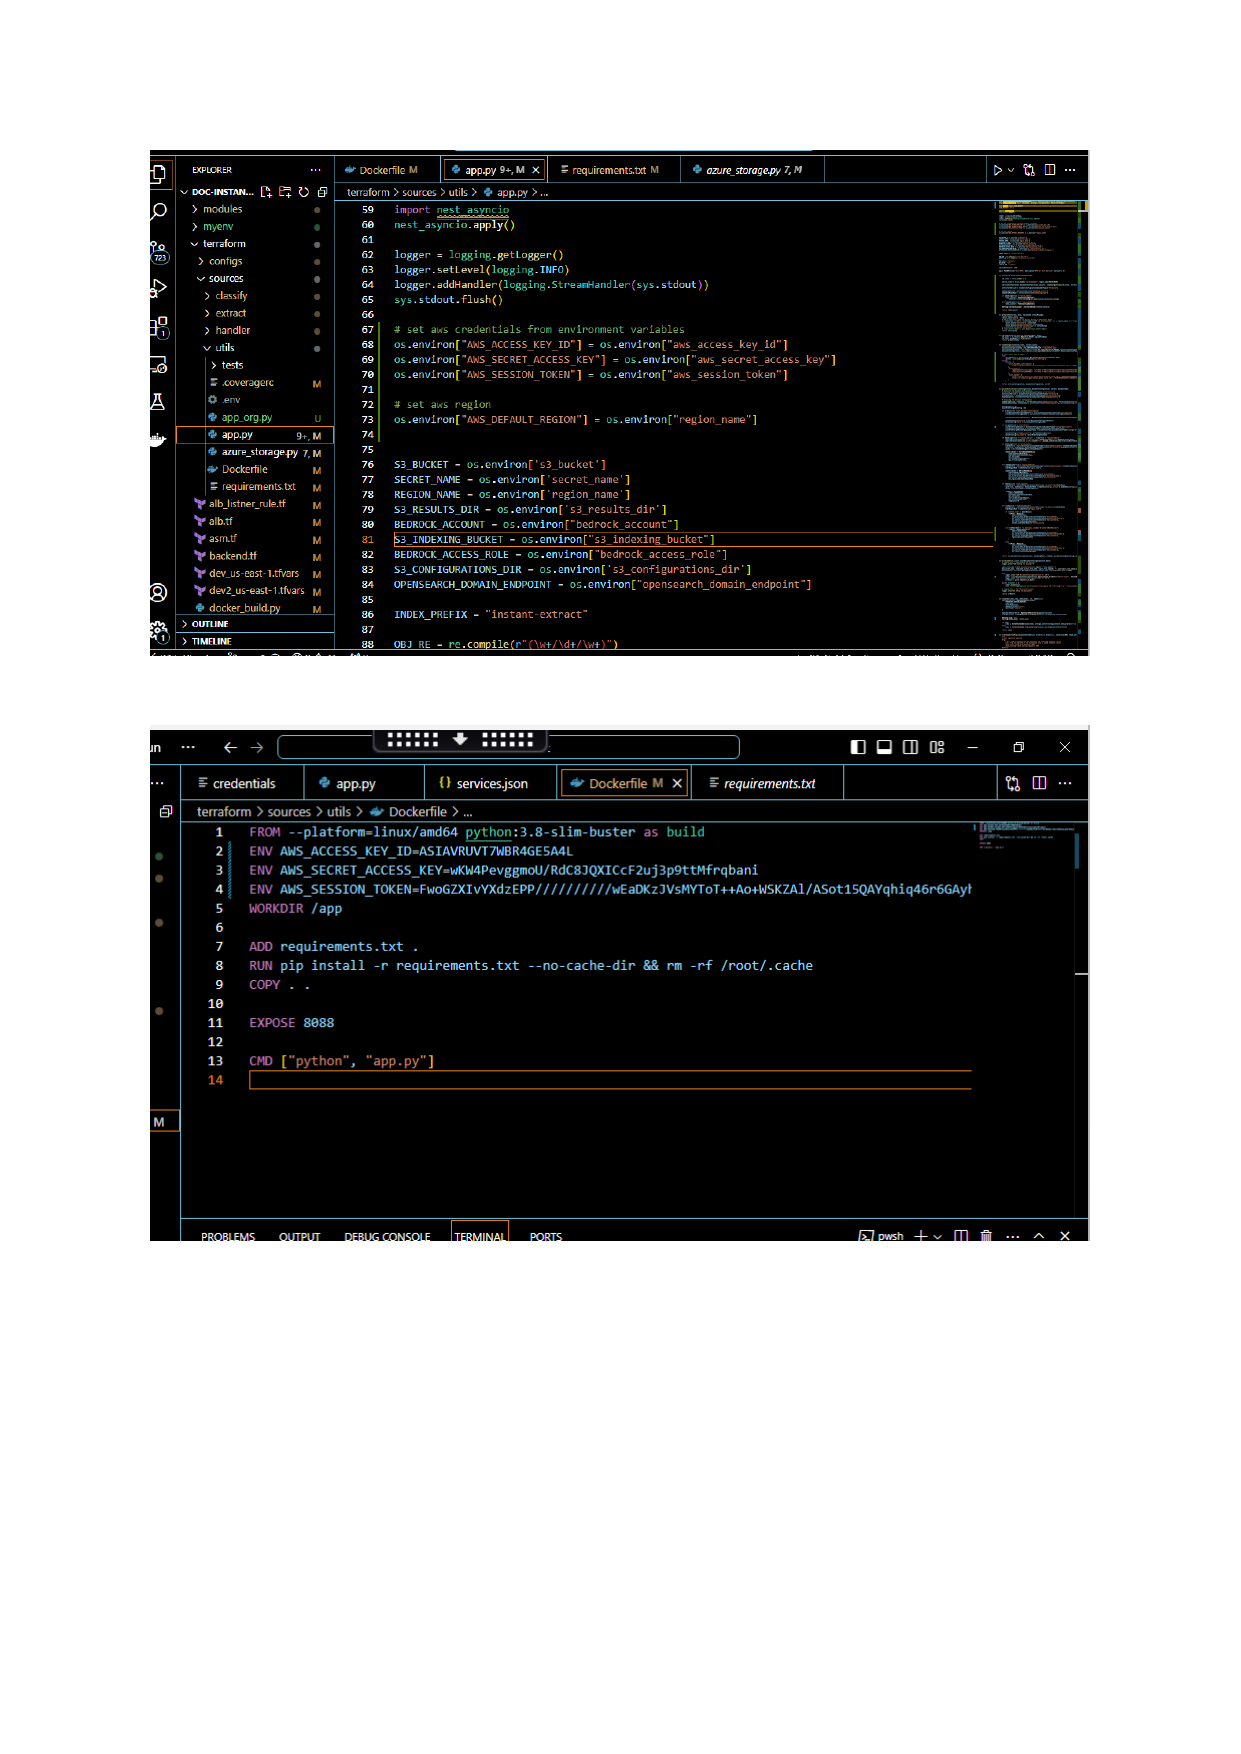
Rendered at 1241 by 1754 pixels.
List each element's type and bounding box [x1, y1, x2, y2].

picture [150, 150, 1090, 656]
picture [150, 725, 1090, 1241]
